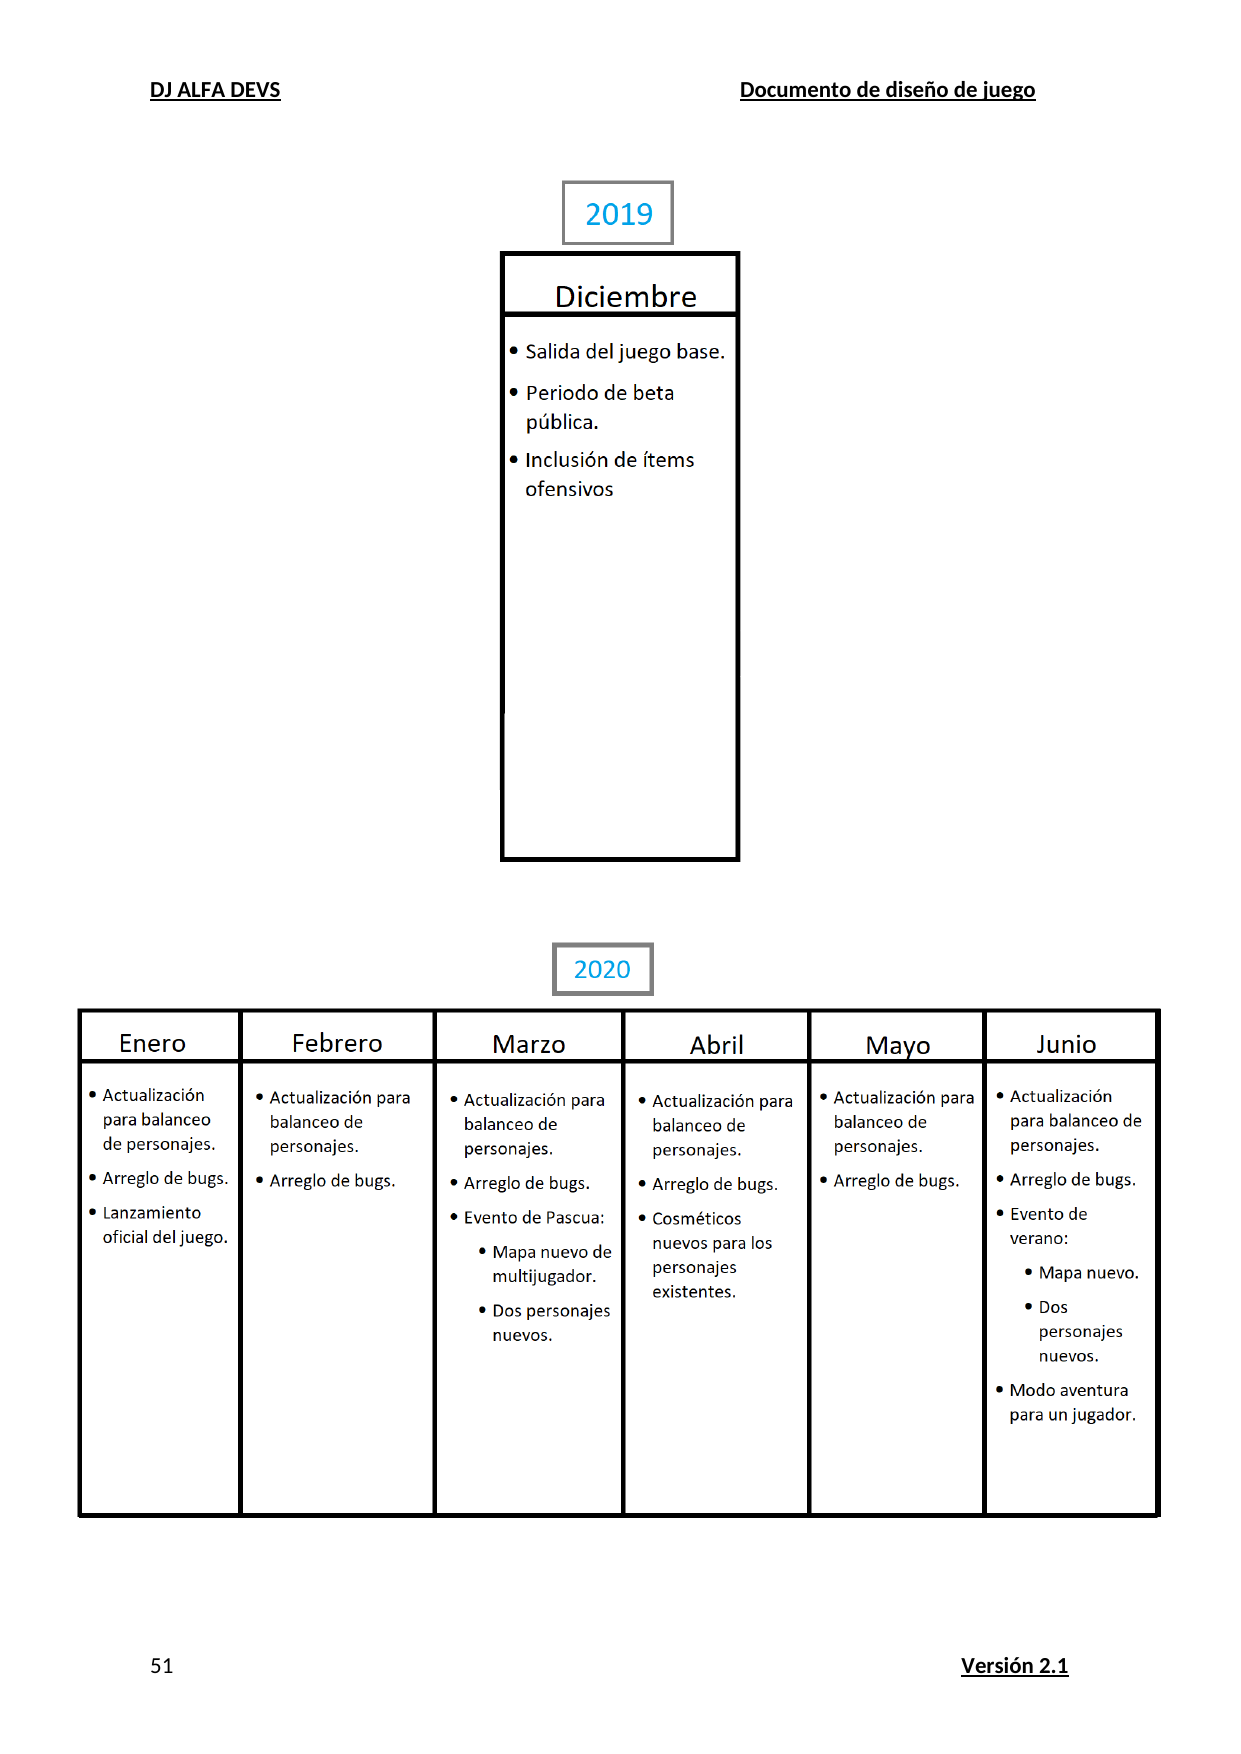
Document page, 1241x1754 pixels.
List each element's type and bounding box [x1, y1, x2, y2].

picture [75, 932, 1165, 1521]
picture [499, 178, 741, 862]
